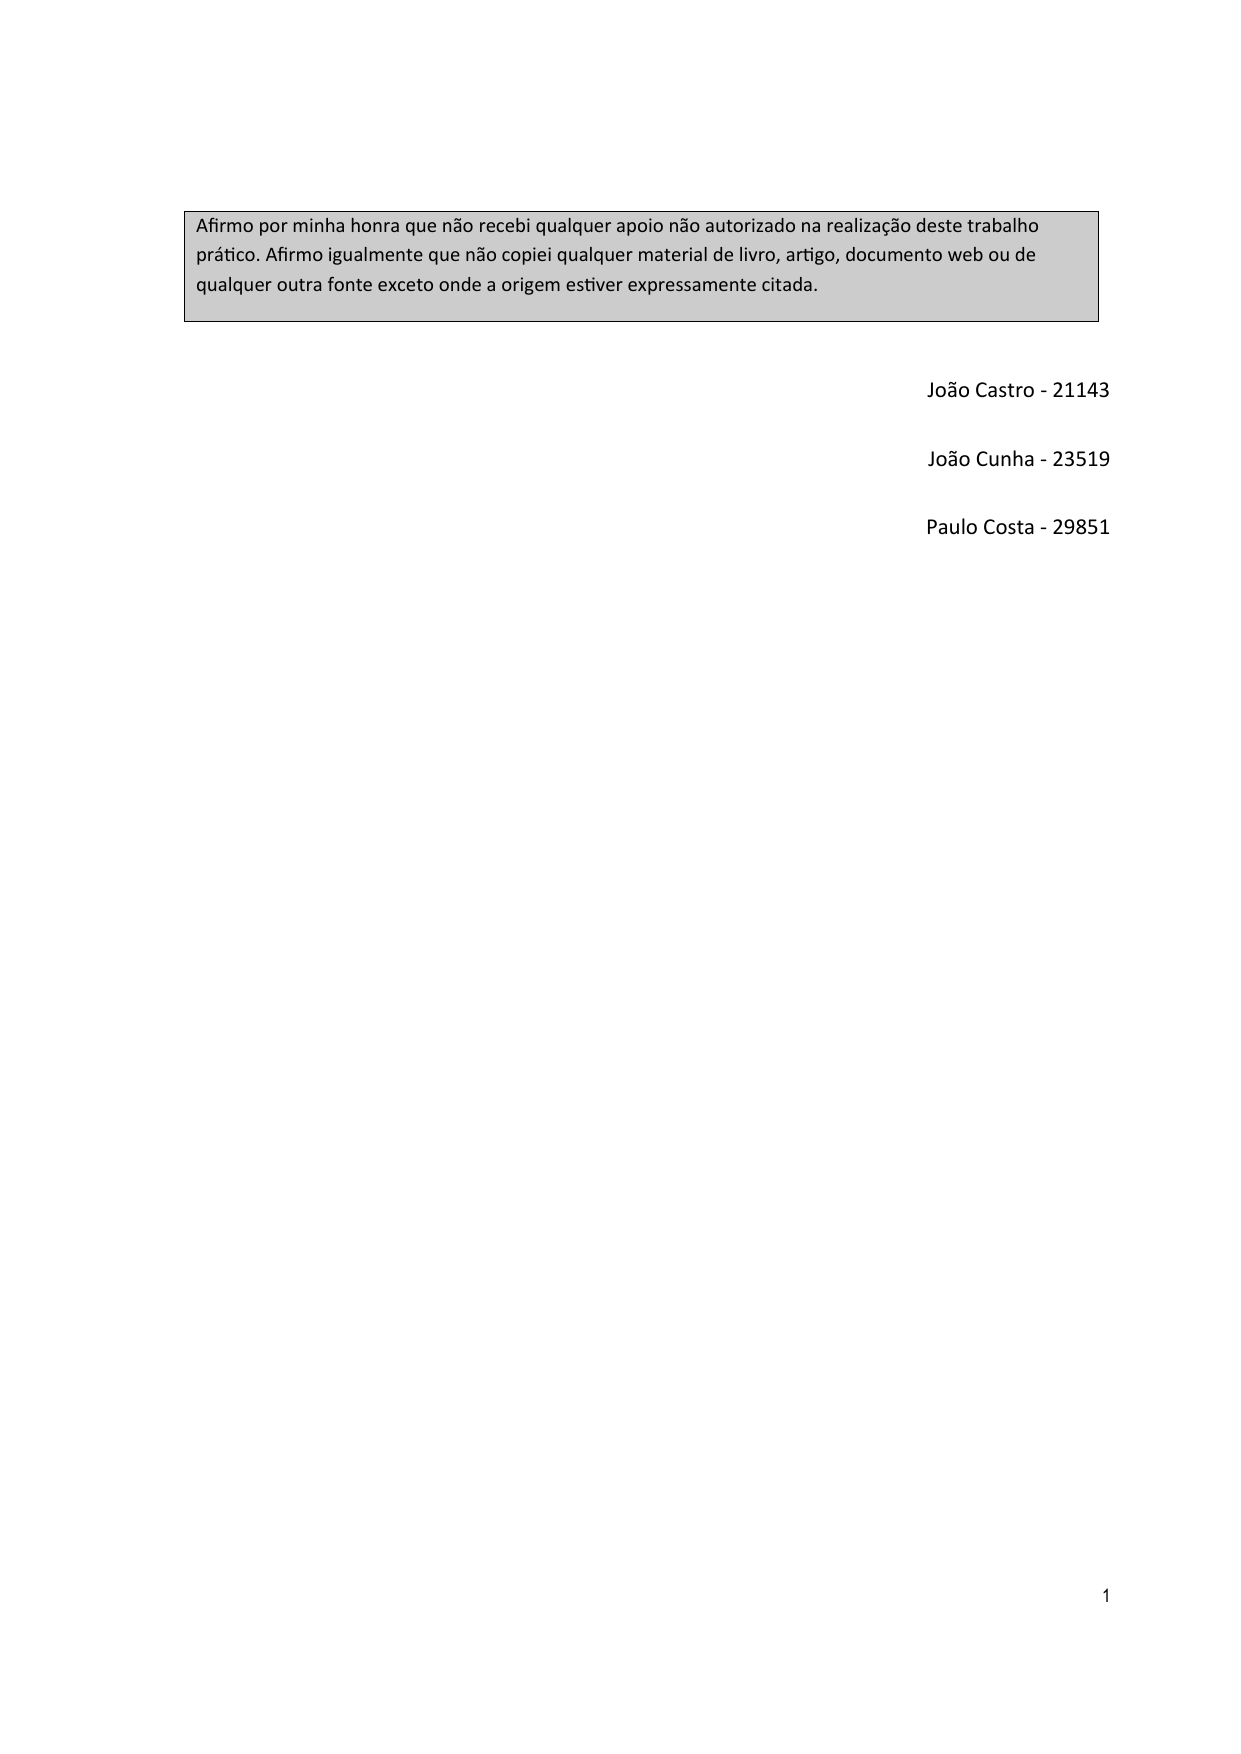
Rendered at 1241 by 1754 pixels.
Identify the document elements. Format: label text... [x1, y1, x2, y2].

table_header Afirmo por minha honra que não recebi qualquer apoio não autorizado na realização deste trabalho prático. Afirmo igualmente que não copiei qualquer material de livro, artigo, documento web ou de qualquer outra fonte exceto onde a origem estiver expressamente citada. [185, 212, 1098, 321]
text João Castro - 21143 [189, 375, 1110, 403]
text João Cunha - 23519 [189, 444, 1110, 472]
text Paulo Costa - 29851 [189, 512, 1110, 541]
